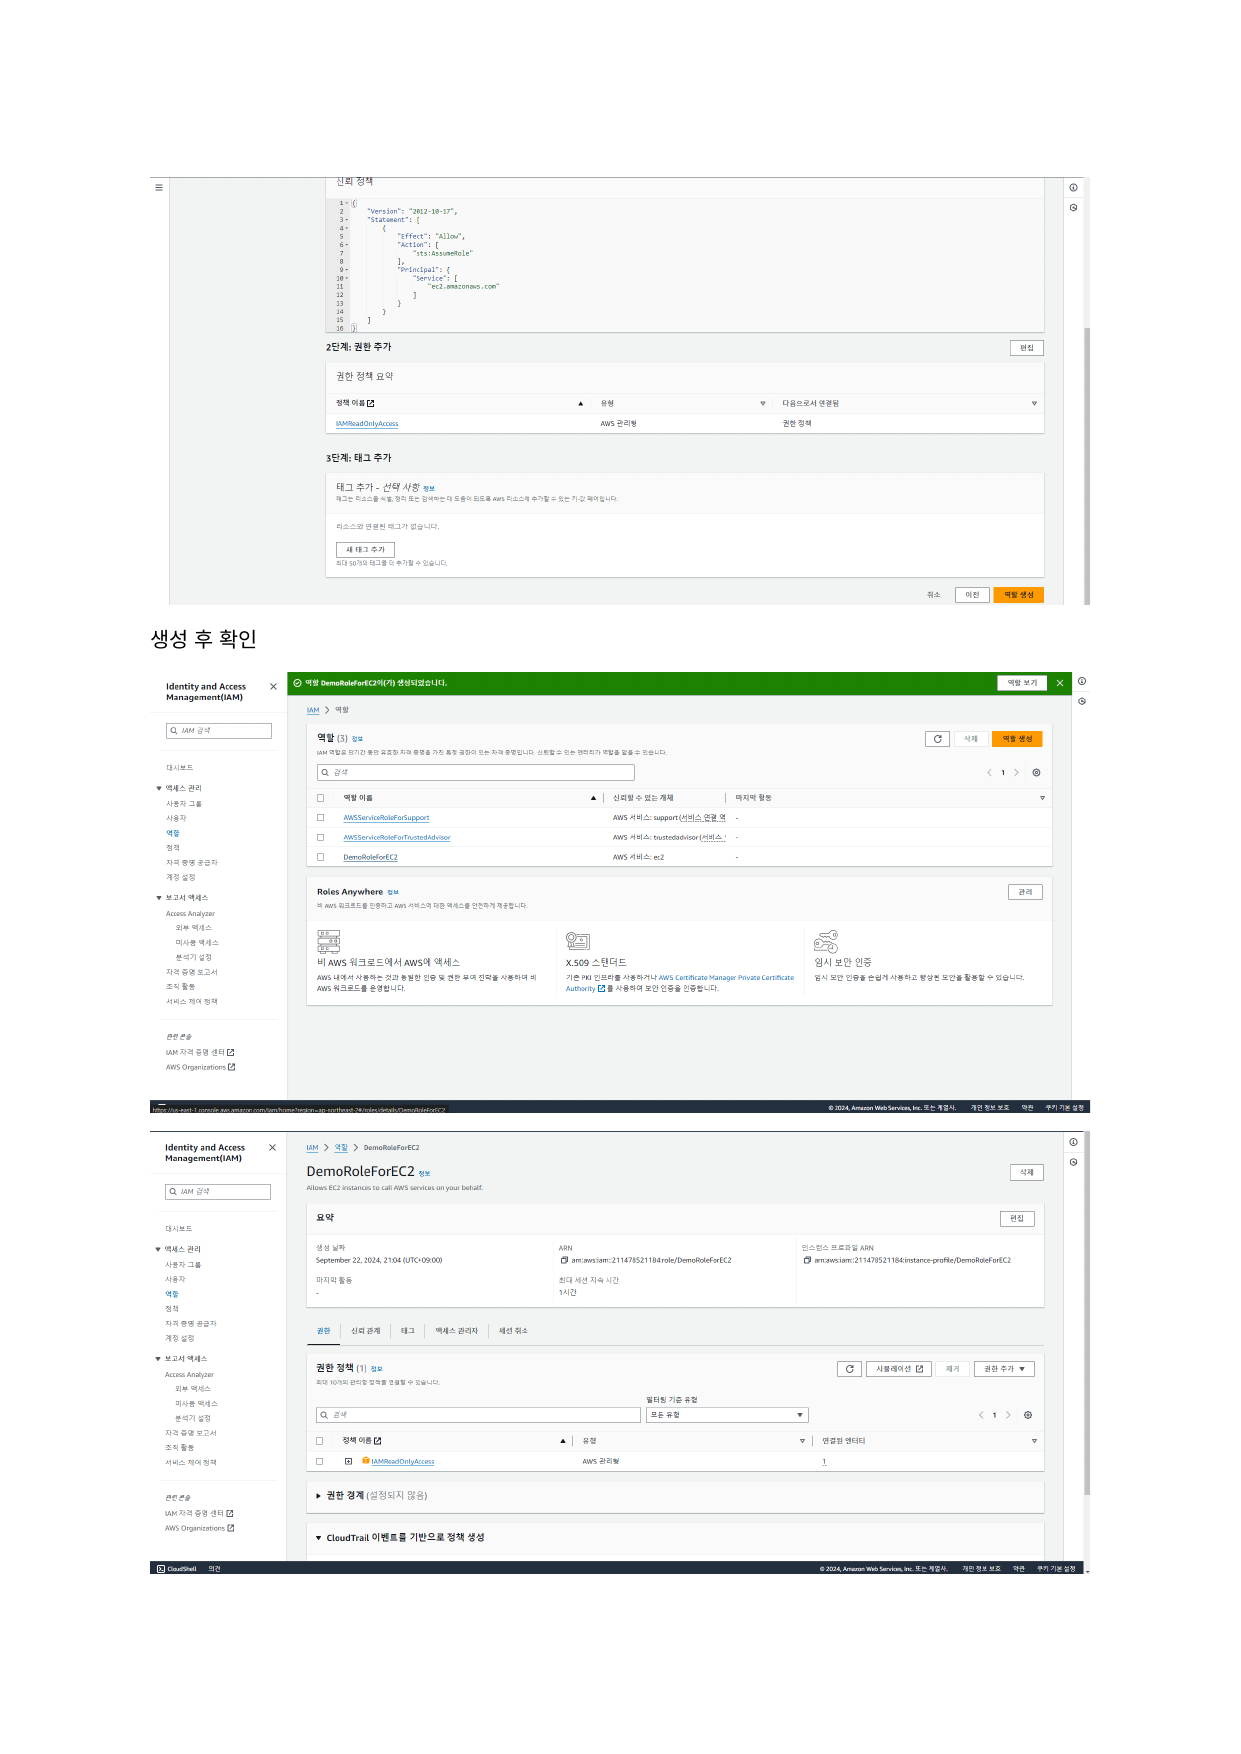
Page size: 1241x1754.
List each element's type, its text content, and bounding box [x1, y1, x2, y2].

text 생성 후 확인 [150, 624, 1090, 654]
picture [150, 177, 1091, 605]
picture [150, 672, 1091, 1113]
picture [150, 1131, 1091, 1574]
